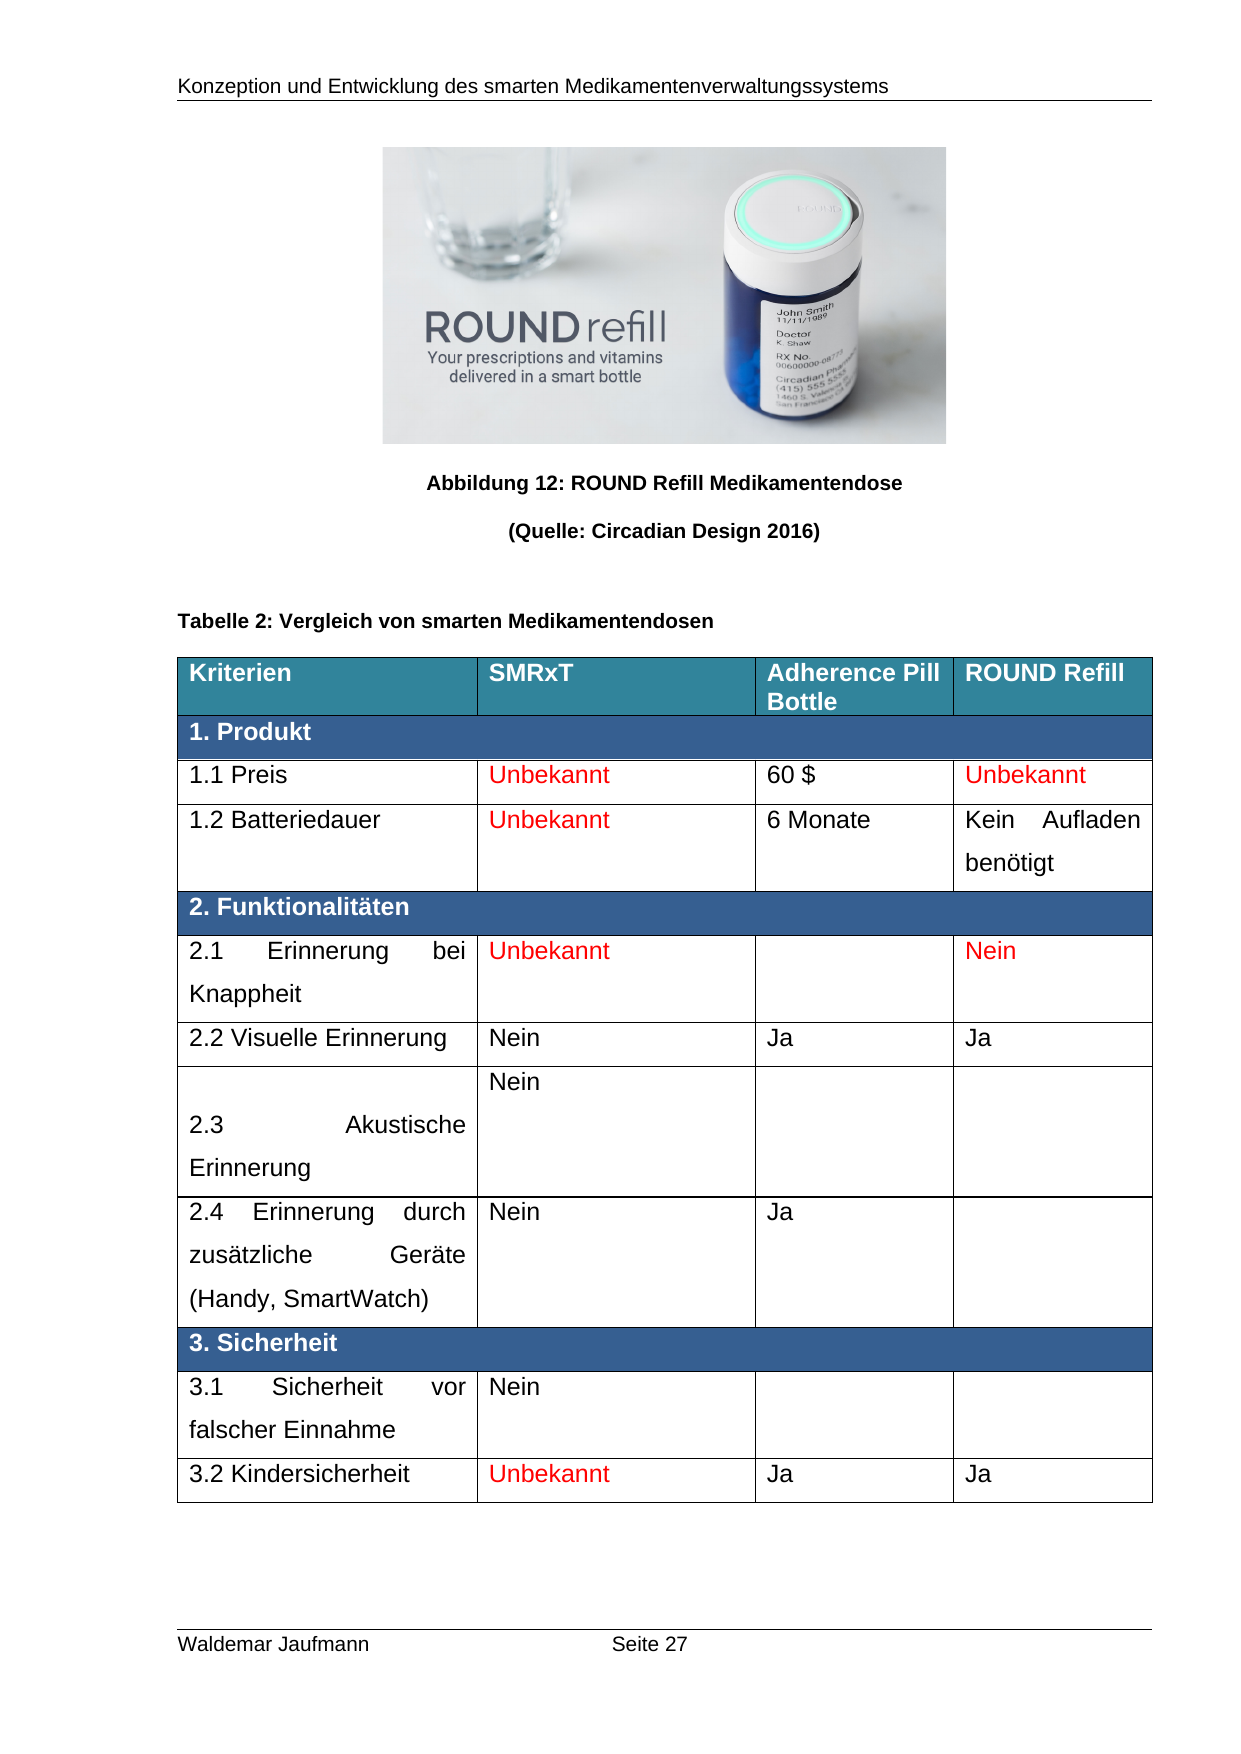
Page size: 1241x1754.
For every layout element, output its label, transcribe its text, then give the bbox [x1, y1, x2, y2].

table_cell 6 Monate [756, 805, 953, 891]
table_cell Unbekannt [478, 805, 755, 891]
table_cell 2.1 Erinnerung bei Knappheit [178, 936, 477, 1022]
text Tabelle 2: Vergleich von smarten Medikamentendosen [177, 608, 1152, 632]
table_header ROUND Refill [954, 658, 1152, 715]
table_cell [954, 1372, 1152, 1458]
text Abbildung 12: ROUND Refill Medikamentendose [177, 470, 1152, 494]
table_cell 2.2 Visuelle Erinnerung [178, 1023, 477, 1066]
table_cell [756, 936, 953, 1022]
table_cell Ja [756, 1198, 953, 1327]
text (Quelle: Circadian Design 2016) [177, 519, 1152, 543]
table_cell [954, 1067, 1152, 1196]
table_cell [756, 1067, 953, 1196]
table_cell 2. Funktionalitäten [178, 892, 1152, 935]
table_cell Nein [478, 1067, 755, 1196]
table_cell [756, 1372, 953, 1458]
table_cell Ja [954, 1023, 1152, 1066]
table_cell 1.2 Batteriedauer [178, 805, 477, 891]
table_cell Ja [756, 1023, 953, 1066]
table_cell Unbekannt [478, 761, 755, 803]
table_cell Ja [756, 1459, 953, 1502]
table_cell 1.1 Preis [178, 761, 477, 803]
table_cell 2.3 Akustische Erinnerung [178, 1067, 477, 1196]
table_cell Unbekannt [954, 761, 1152, 803]
table_cell Nein [478, 1198, 755, 1327]
table_cell [954, 1198, 1152, 1327]
table_cell Nein [478, 1023, 755, 1066]
table_header Kriterien [178, 658, 477, 715]
table_cell Nein [954, 936, 1152, 1022]
table_cell Kein Aufladen benötigt [954, 805, 1152, 891]
table_cell Ja [954, 1459, 1152, 1502]
table_cell 3. Sicherheit [178, 1328, 1152, 1371]
table_cell 3.1 Sicherheit vor falscher Einnahme [178, 1372, 477, 1458]
table_cell Unbekannt [478, 1459, 755, 1502]
table_header SMRxT [478, 658, 755, 715]
table_cell 60 $ [756, 761, 953, 803]
table_cell 2.4 Erinnerung durch zusätzliche Geräte (Handy, SmartWatch) [178, 1198, 477, 1327]
table_cell Unbekannt [478, 936, 755, 1022]
table_cell Nein [478, 1372, 755, 1458]
picture [382, 147, 947, 444]
table_cell 3.2 Kindersicherheit [178, 1459, 477, 1502]
table_header Adherence Pill Bottle [756, 658, 953, 715]
table_cell 1. Produkt [178, 716, 1152, 759]
